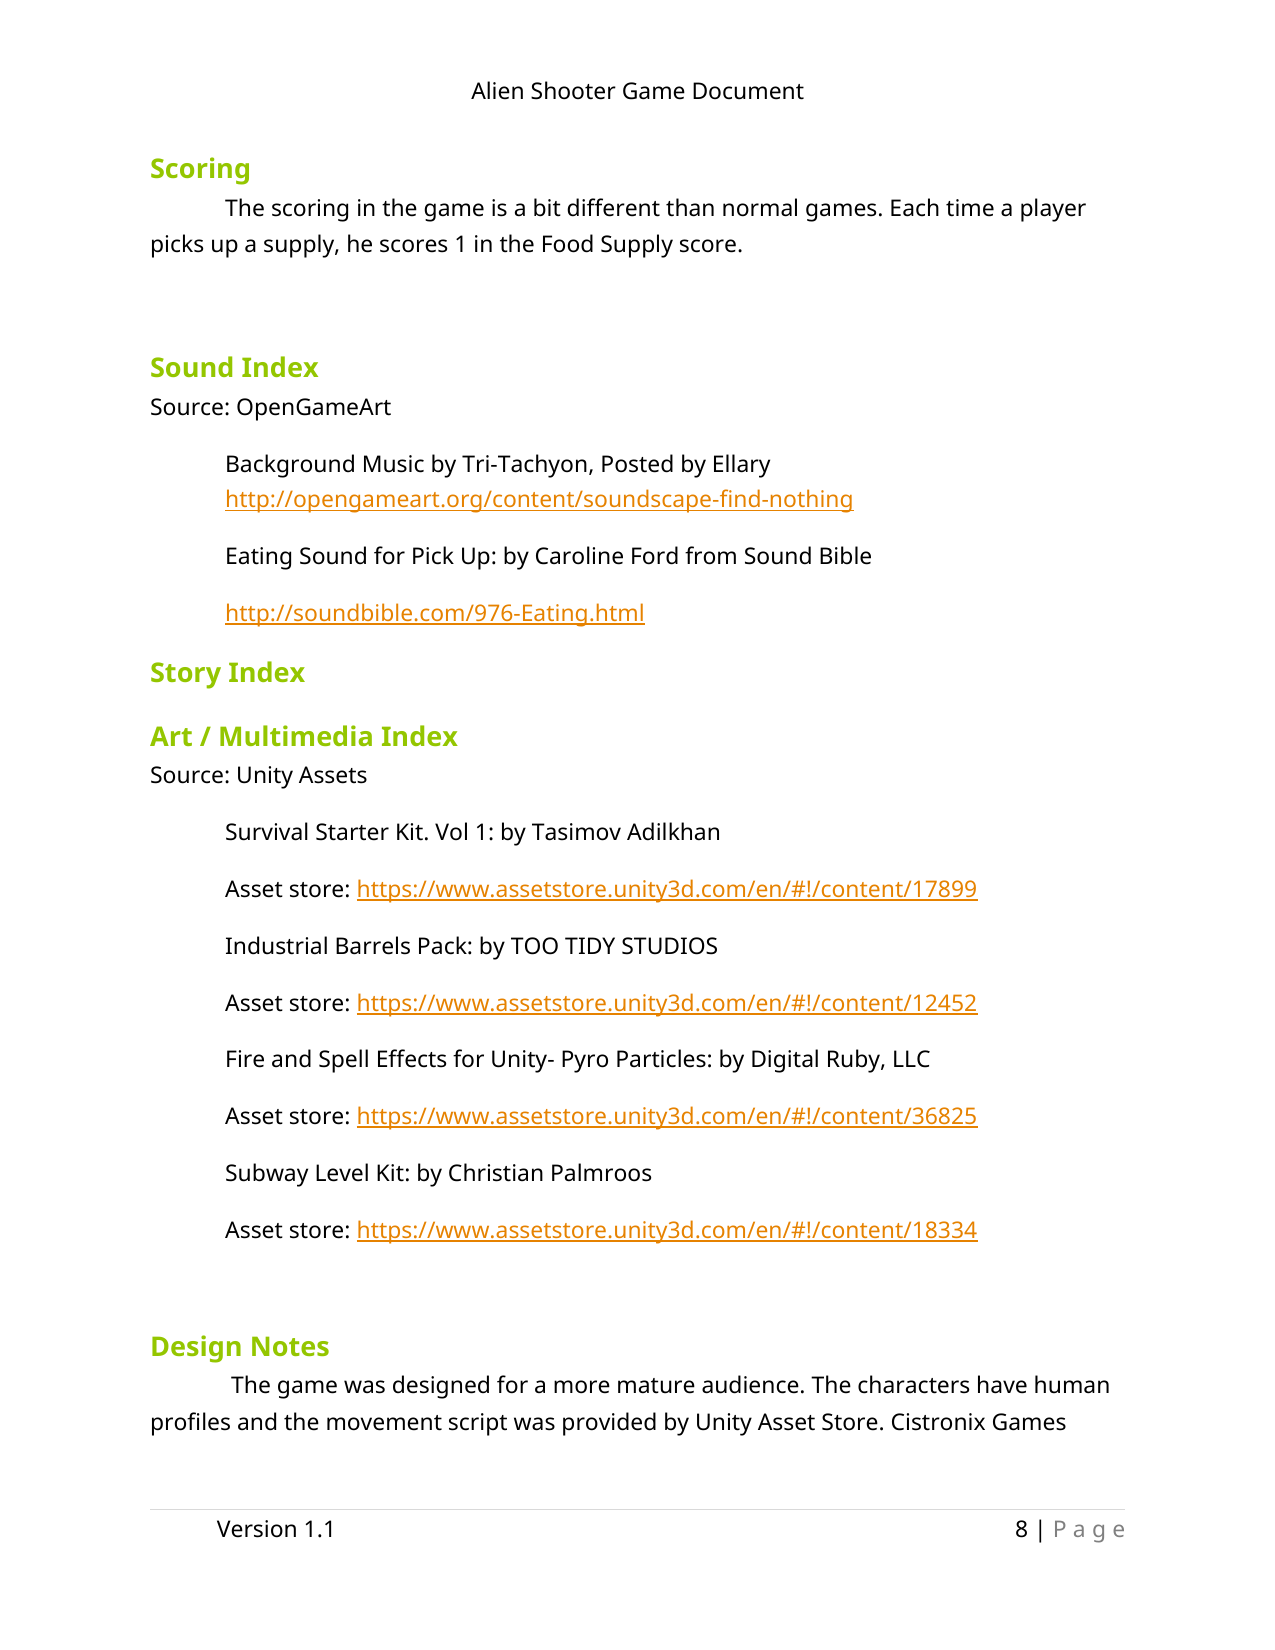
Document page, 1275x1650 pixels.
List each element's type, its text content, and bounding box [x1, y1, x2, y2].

text Asset store: https://www.assetstore.unity3d.com/en/#!/content/18334 [150, 1213, 1125, 1245]
text Survival Starter Kit. Vol 1: by Tasimov Adilkhan [150, 816, 1125, 847]
text Fire and Spell Effects for Unity- Pyro Particles: by Digital Ruby, LLC [150, 1043, 1125, 1074]
text Background Music by Tri-Tachyon, Posted by Ellary http://opengameart.org/content/soundscape-find-nothing [225, 447, 1125, 515]
text Asset store: https://www.assetstore.unity3d.com/en/#!/content/12452 [150, 986, 1125, 1018]
subtitle Art / Multimedia Index [150, 717, 1125, 754]
text Asset store: https://www.assetstore.unity3d.com/en/#!/content/17899 [150, 873, 1125, 904]
subtitle Sound Index [150, 348, 1125, 385]
text Eating Sound for Pick Up: by Caroline Ford from Sound Bible [225, 540, 1125, 571]
text Subway Level Kit: by Christian Palmroos [150, 1157, 1125, 1188]
subtitle Story Index [150, 654, 1125, 691]
subtitle Scoring [150, 150, 1125, 187]
text The scoring in the game is a bit different than normal games. Each time a player picks up a supply, he scores 1 in the Food Supply score. [150, 192, 1125, 259]
subtitle Design Notes [150, 1327, 1125, 1364]
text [150, 1369, 1125, 1437]
text Asset store: https://www.assetstore.unity3d.com/en/#!/content/36825 [150, 1100, 1125, 1131]
text Source: OpenGameArt [150, 391, 1125, 422]
text http://soundbible.com/976-Eating.html [225, 597, 1125, 628]
text Source: Unity Assets [150, 759, 1125, 791]
text Industrial Barrels Pack: by TOO TIDY STUDIOS [150, 930, 1125, 961]
